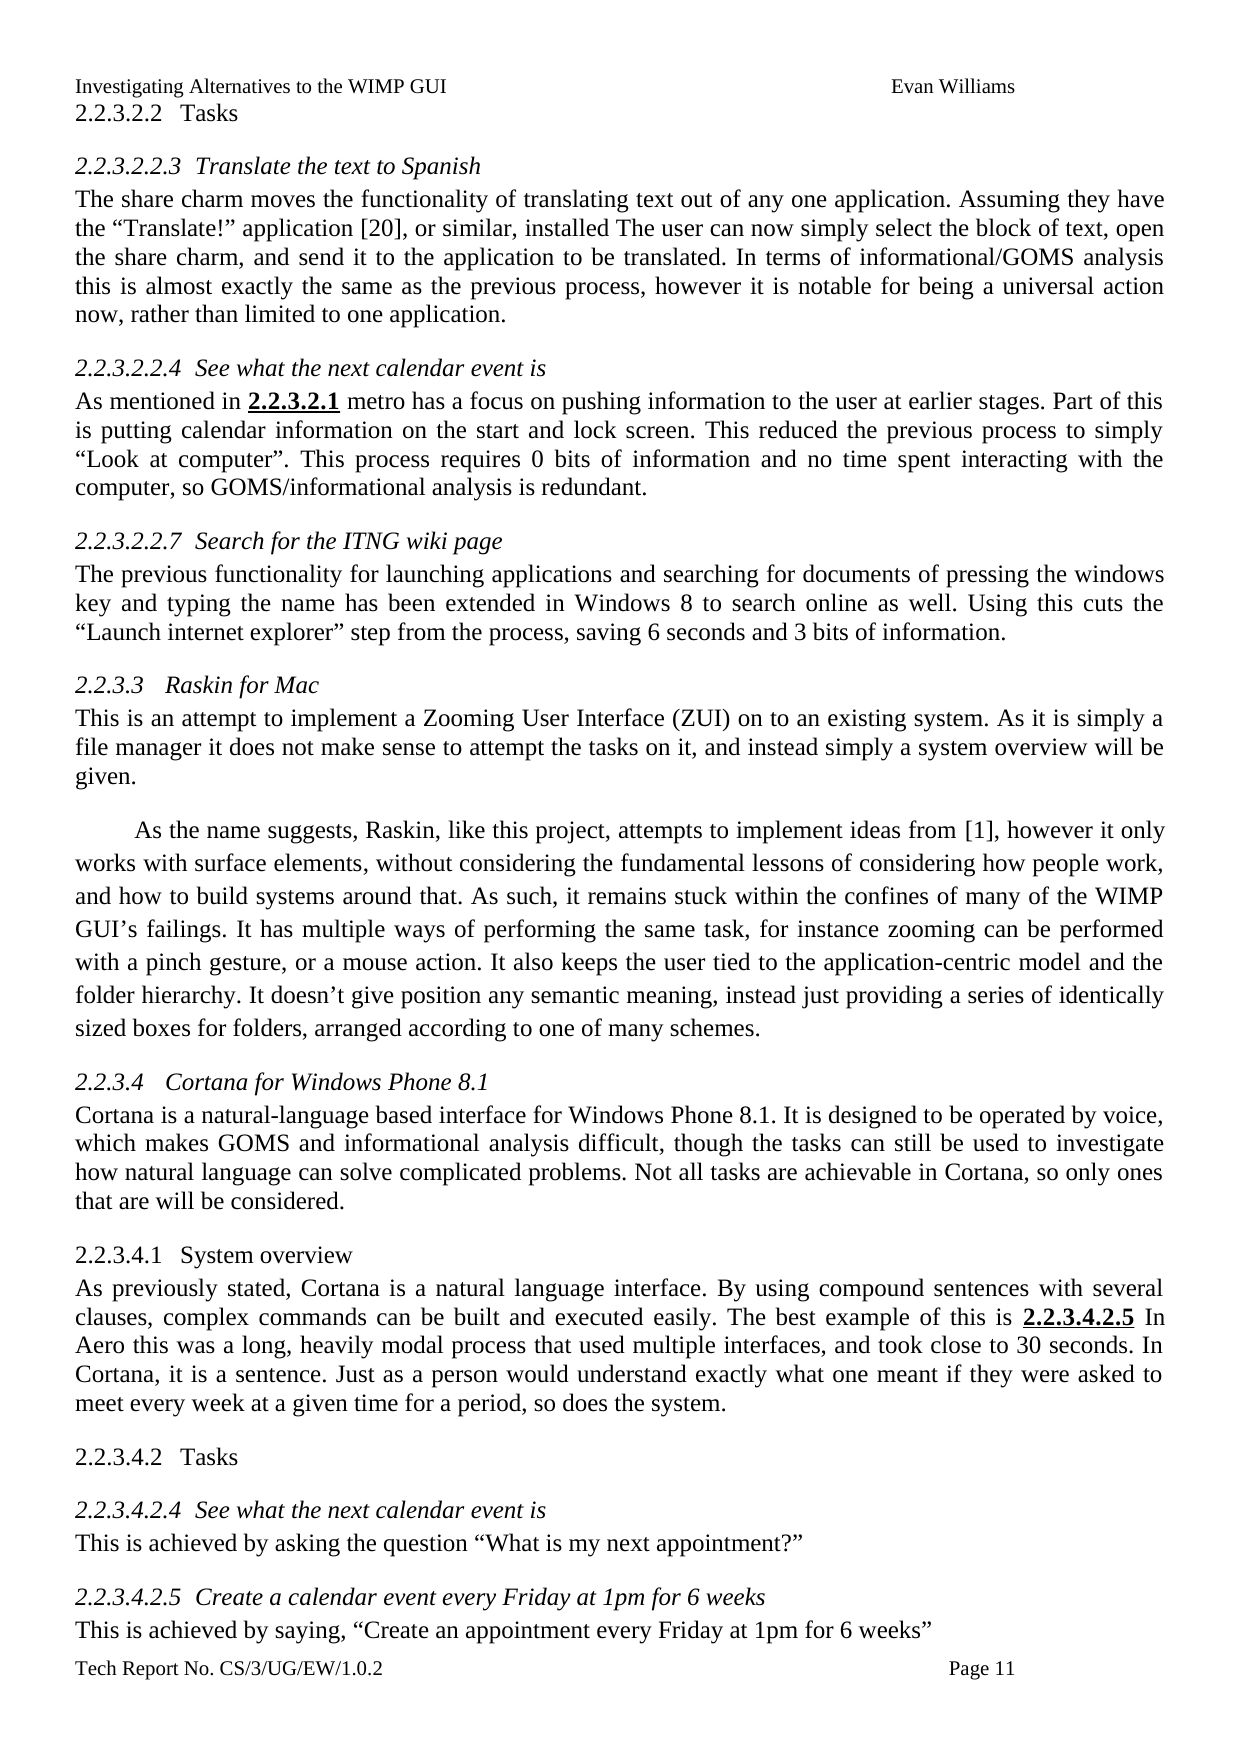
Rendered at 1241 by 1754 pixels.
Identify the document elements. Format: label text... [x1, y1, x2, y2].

subtitle Tasks [75, 98, 1165, 126]
text The previous functionality for launching applications and searching for documents of pressing the windows key and typing the name has been extended in Windows 8 to search online as well. Using this cuts the “Launch internet explorer” step from the process, saving 6 seconds and 3 bits of information. [75, 559, 1165, 646]
subtitle System overview [75, 1240, 1165, 1268]
text As the name suggests, Raskin, like this project, attempts to implement ideas from , however it only works with surface elements, without considering the fundamental lessons of considering how people work, and how to build systems around that. As such, it remains stuck within the confines of many of the WIMP GUI’s failings. It has multiple ways of performing the same task, for instance zooming can be performed with a pinch gesture, or a mouse action. It also keeps the user tied to the application-centric model and the folder hierarchy. It doesn’t give position any semantic meaning, instead just providing a series of identically sized boxes for folders, arranged according to one of many schemes. [75, 815, 1165, 1042]
text Cortana is a natural-language based interface for Windows Phone 8.1. It is designed to be operated by voice, which makes GOMS and informational analysis difficult, though the tasks can still be used to investigate how natural language can solve complicated problems. Not all tasks are achievable in Cortana, so only ones that are will be considered. [75, 1100, 1165, 1215]
subtitle Tasks [75, 1442, 1165, 1470]
subtitle See what the next calendar event is [75, 353, 1165, 382]
text This is achieved by asking the question “What is my next appointment?” [75, 1528, 1165, 1557]
text This is achieved by saying, “Create an appointment every Friday at 1pm for 6 weeks” [75, 1615, 1165, 1644]
subtitle Create a calendar event every Friday at 1pm for 6 weeks [75, 1582, 1165, 1611]
text The share charm moves the functionality of translating text out of any one application. Assuming they have the “Translate!” application, or similar, installed The user can now simply select the block of text, open the share charm, and send it to the application to be translated. In terms of informational/GOMS analysis this is almost exactly the same as the previous process, however it is notable for being a universal action now, rather than limited to one application. [75, 184, 1165, 328]
text As previously stated, Cortana is a natural language interface. By using compound sentences with several clauses, complex commands can be built and executed easily. The best example of this is 2.2.3.4.2.5 In Aero this was a long, heavily modal process that used multiple interfaces, and took close to 30 seconds. In Cortana, it is a sentence. Just as a person would understand exactly what one meant if they were asked to meet every week at a given time for a period, so does the system. [75, 1273, 1165, 1417]
subtitle Search for the ITNG wiki page [75, 526, 1165, 555]
text This is an attempt to implement a Zooming User Interface (ZUI) on to an existing system. As it is simply a file manager it does not make sense to attempt the tasks on it, and instead simply a system overview will be given. [75, 703, 1165, 790]
subtitle Raskin for Mac [75, 671, 1165, 699]
subtitle See what the next calendar event is [75, 1495, 1165, 1524]
subtitle Translate the text to Spanish [75, 151, 1165, 180]
text As mentioned in 2.2.3.2.1 metro has a focus on pushing information to the user at earlier stages. Part of this is putting calendar information on the start and lock screen. This reduced the previous process to simply “Look at computer”. This process requires 0 bits of information and no time spent interacting with the computer, so GOMS/informational analysis is redundant. [75, 386, 1165, 501]
subtitle Cortana for Windows Phone 8.1 [75, 1067, 1165, 1096]
